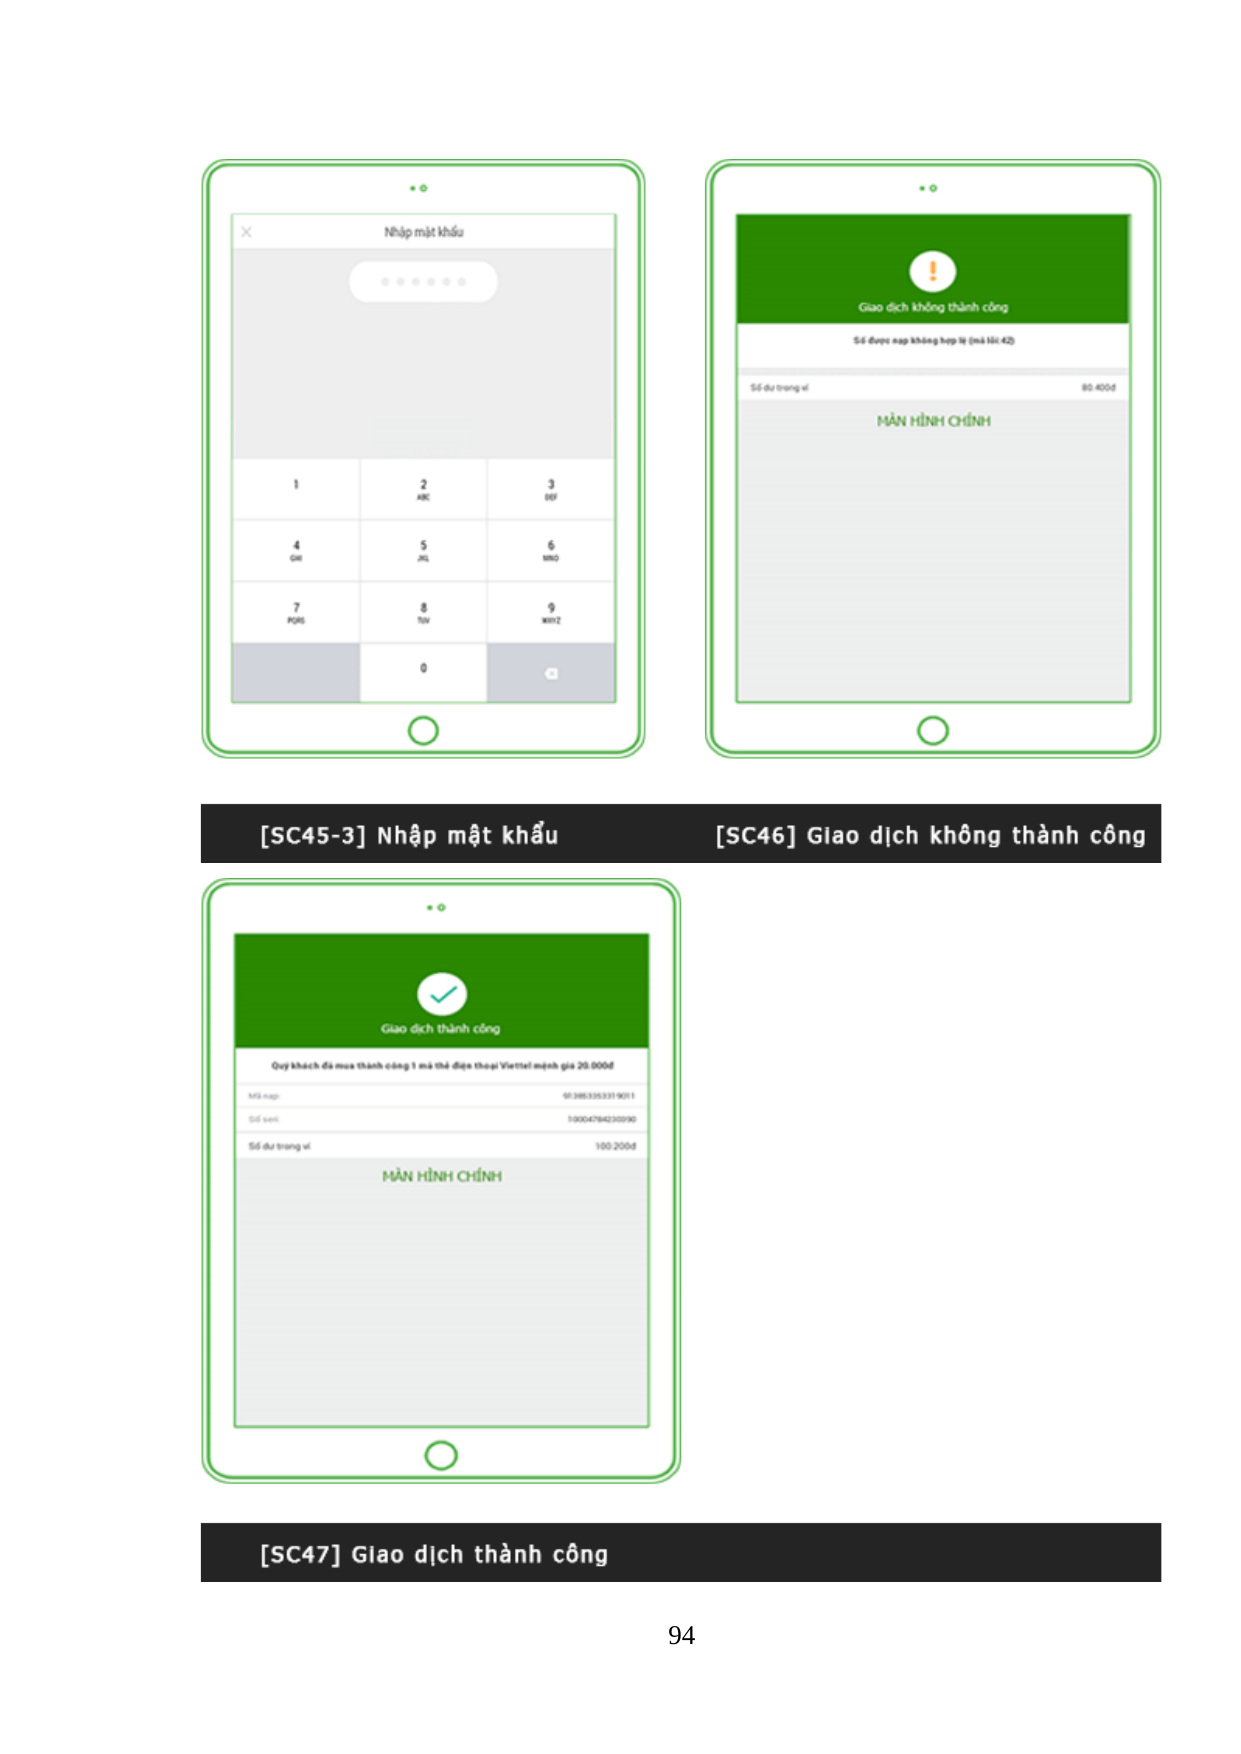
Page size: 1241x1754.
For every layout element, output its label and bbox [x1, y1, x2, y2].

picture [200, 878, 1162, 1582]
picture [200, 159, 1162, 863]
